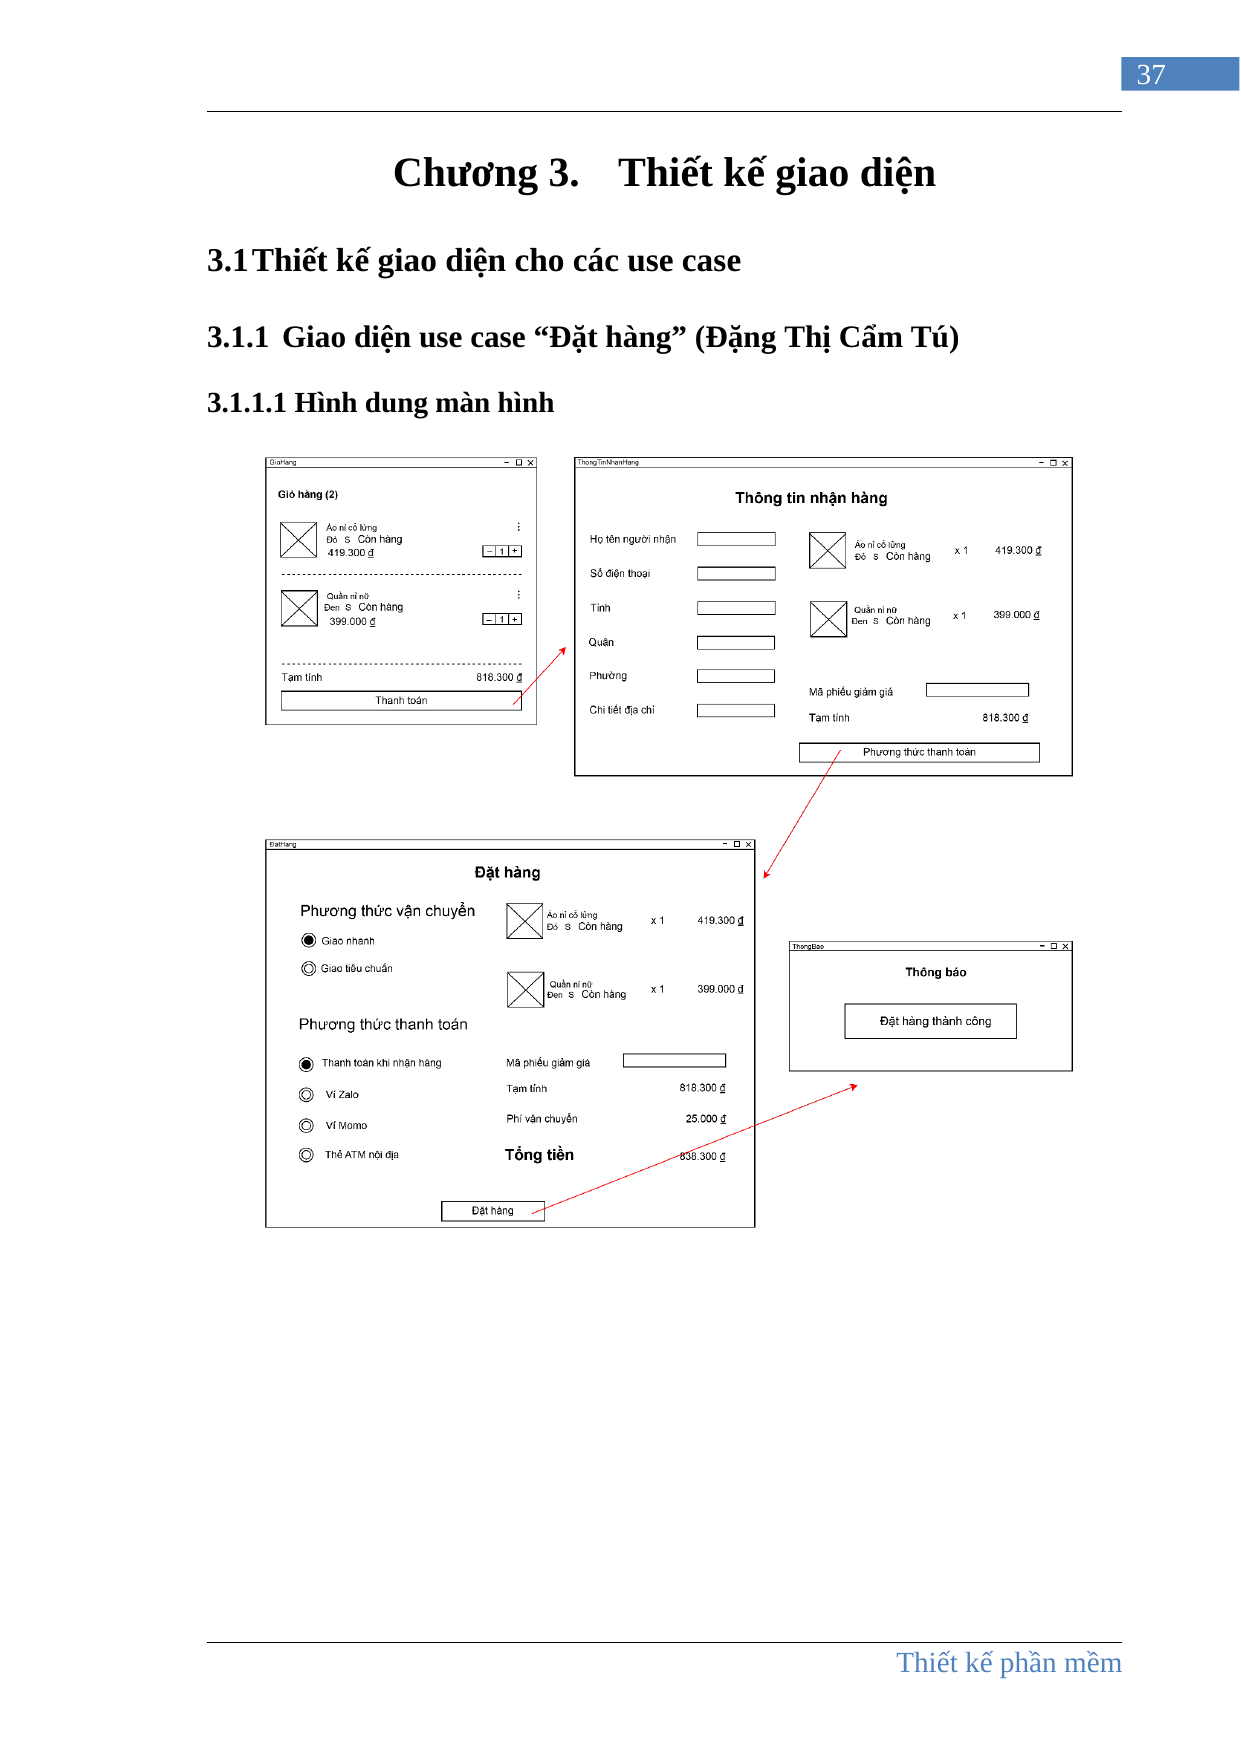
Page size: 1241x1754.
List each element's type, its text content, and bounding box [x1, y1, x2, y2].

text 3.1.1.1 Hình dung màn hình [207, 385, 1122, 419]
subtitle Thiết kế giao diện cho các use case [207, 240, 1122, 279]
subtitle Giao diện use case “Đặt hàng” (Đặng Thị Cẩm Tú) [207, 319, 1122, 355]
subtitle Thiết kế giao diện [207, 148, 1122, 196]
picture [248, 435, 1081, 1237]
